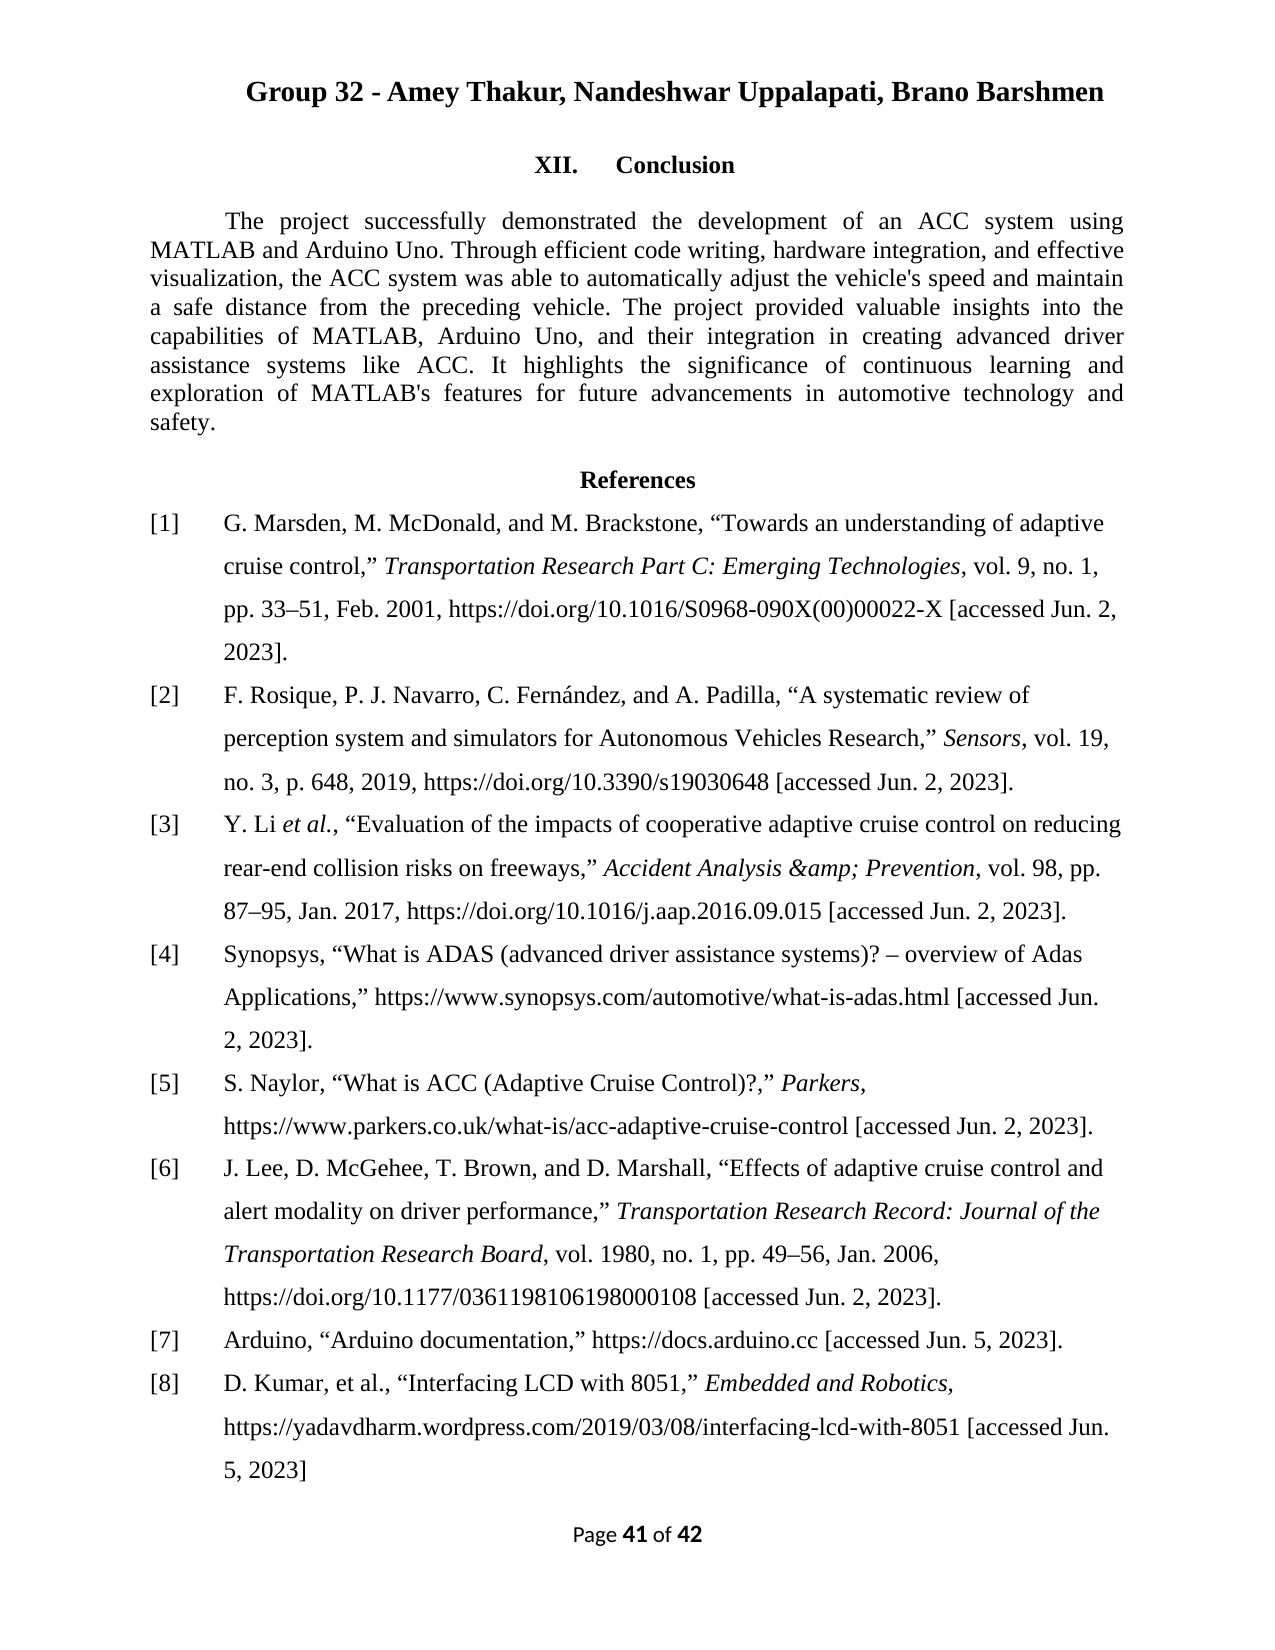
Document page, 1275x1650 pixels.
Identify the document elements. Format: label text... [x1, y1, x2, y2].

table_cell [2] [150, 680, 223, 809]
table_cell J. Lee, D. McGehee, T. Brown, and D. Marshall, “Effects of adaptive cruise control and alert modality on driver performance,” Transportation Research Record: Journal of the Transportation Research Board, vol. 1980, no. 1, pp. 49–56, Jan. 2006, https://doi.org/10.1177/0361198106198000108 [accessed Jun. 2, 2023]. [223, 1153, 1124, 1326]
table_cell [4] [150, 939, 223, 1068]
table_cell Synopsys, “What is ADAS (advanced driver assistance systems)? – overview of Adas Applications,” https://www.synopsys.com/automotive/what-is-adas.html [accessed Jun. 2, 2023]. [223, 939, 1124, 1068]
subtitle Conclusion [187, 150, 1125, 179]
table_cell [8] [150, 1369, 223, 1498]
table_cell F. Rosique, P. J. Navarro, C. Fernández, and A. Padilla, “A systematic review of perception system and simulators for Autonomous Vehicles Research,” Sensors, vol. 19, no. 3, p. 648, 2019, https://doi.org/10.3390/s19030648 [accessed Jun. 2, 2023]. [223, 680, 1124, 809]
table_header G. Marsden, M. McDonald, and M. Brackstone, “Towards an understanding of adaptive cruise control,” Transportation Research Part C: Emerging Technologies, vol. 9, no. 1, pp. 33–51, Feb. 2001, https://doi.org/10.1016/S0968-090X(00)00022-X [accessed Jun. 2, 2023]. [223, 508, 1124, 680]
table_cell [6] [150, 1153, 223, 1326]
table_cell S. Naylor, “What is ACC (Adaptive Cruise Control)?,” Parkers, https://www.parkers.co.uk/what-is/acc-adaptive-cruise-control [accessed Jun. 2, 2023]. [223, 1068, 1124, 1153]
table_cell Y. Li et al., “Evaluation of the impacts of cooperative adaptive cruise control on reducing rear-end collision risks on freeways,” Accident Analysis &amp; Prevention, vol. 98, pp. 87–95, Jan. 2017, https://doi.org/10.1016/j.aap.2016.09.015 [accessed Jun. 2, 2023]. [223, 810, 1124, 939]
table_header [1] [150, 508, 223, 680]
table_cell D. Kumar, et al., “Interfacing LCD with 8051,” Embedded and Robotics, https://yadavdharm.wordpress.com/2019/03/08/interfacing-lcd-with-8051 [accessed Jun. 5, 2023] [223, 1369, 1124, 1498]
table_cell [3] [150, 810, 223, 939]
text The project successfully demonstrated the development of an ACC system using MATLAB and Arduino Uno. Through efficient code writing, hardware integration, and effective visualization, the ACC system was able to automatically adjust the vehicle's speed and maintain a safe distance from the preceding vehicle. The project provided valuable insights into the capabilities of MATLAB, Arduino Uno, and their integration in creating advanced driver assistance systems like ACC. It highlights the significance of continuous learning and exploration of MATLAB's features for future advancements in automotive technology and safety. [150, 206, 1125, 436]
table_cell [7] [150, 1326, 223, 1368]
subtitle References [150, 465, 1125, 493]
table_cell Arduino, “Arduino documentation,” https://docs.arduino.cc [accessed Jun. 5, 2023]. [223, 1326, 1124, 1368]
table_cell [5] [150, 1068, 223, 1153]
